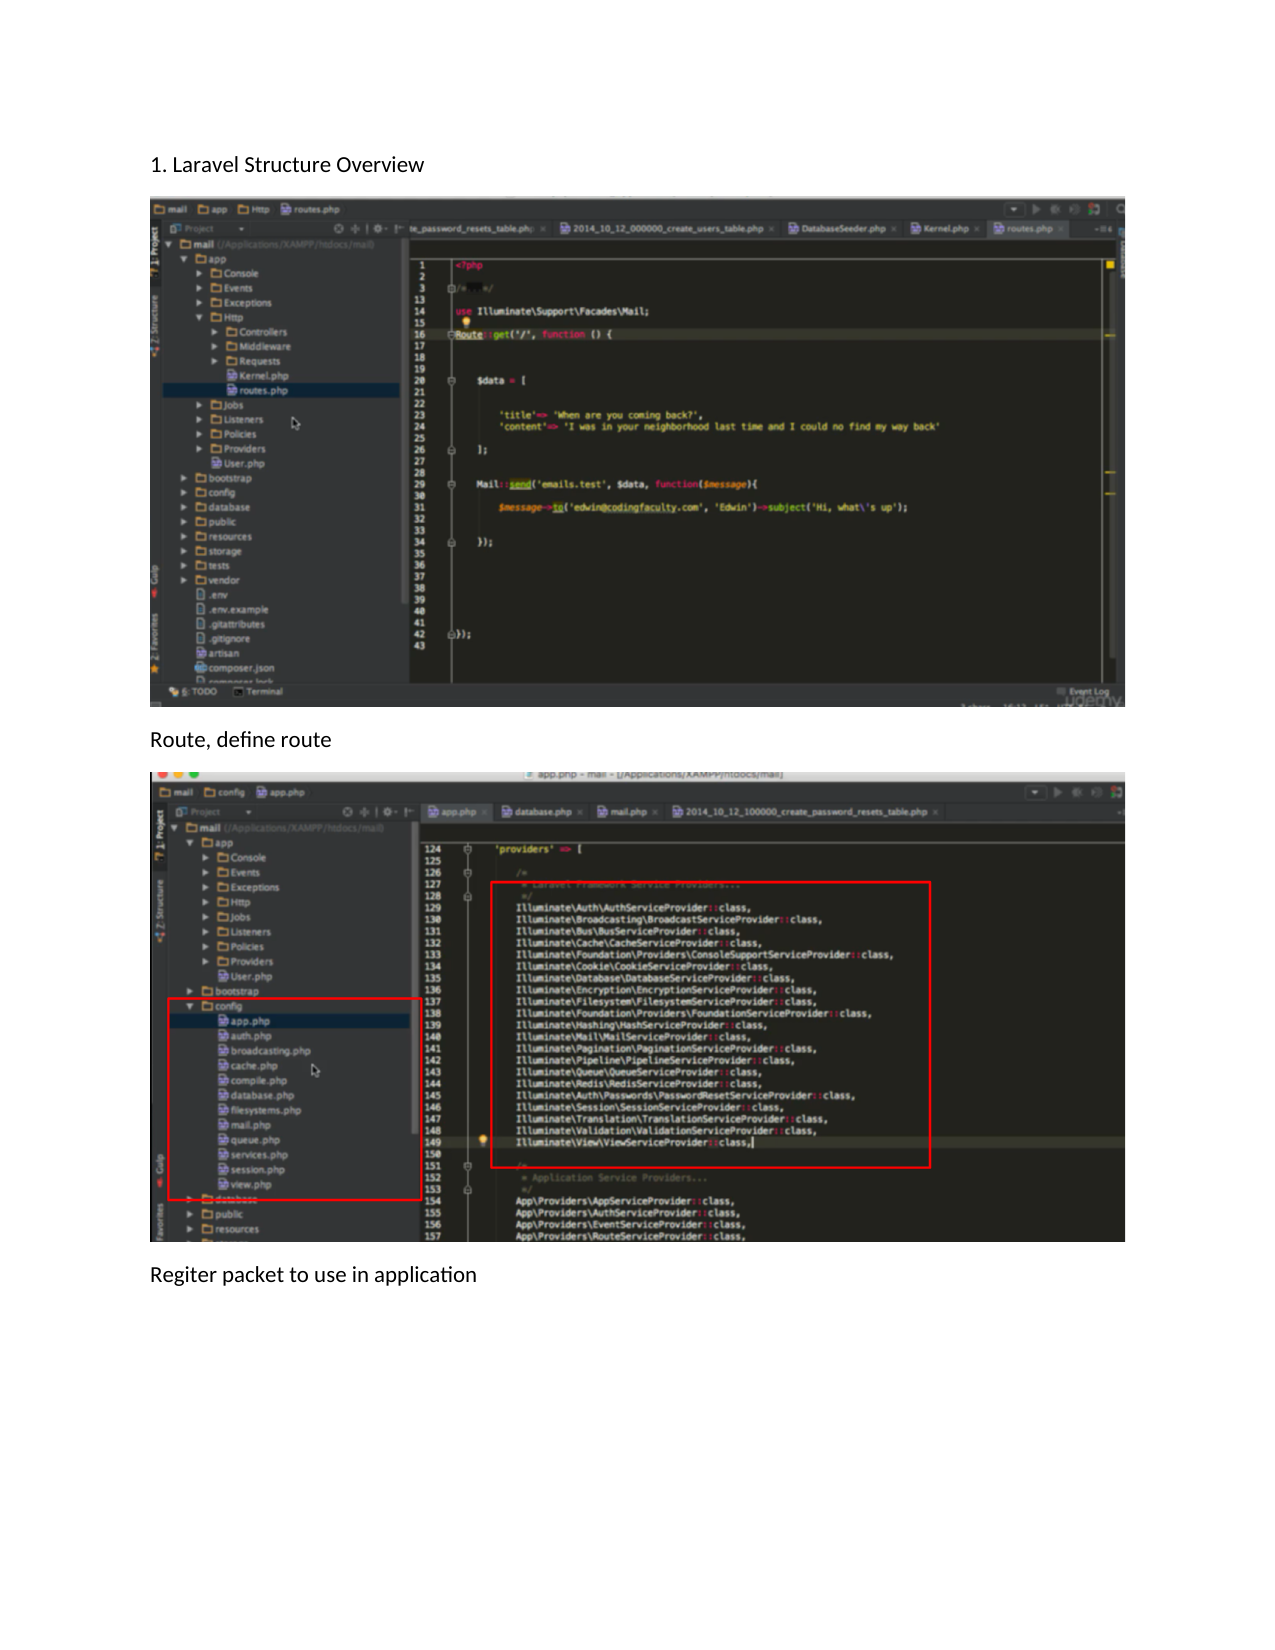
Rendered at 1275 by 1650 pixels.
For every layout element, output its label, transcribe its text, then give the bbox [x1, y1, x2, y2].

text Route, define route [150, 726, 1125, 754]
text Regiter packet to use in application [150, 1261, 1125, 1289]
text 1. Laravel Structure Overview [150, 150, 1125, 178]
picture [150, 772, 1125, 1242]
picture [150, 196, 1125, 707]
